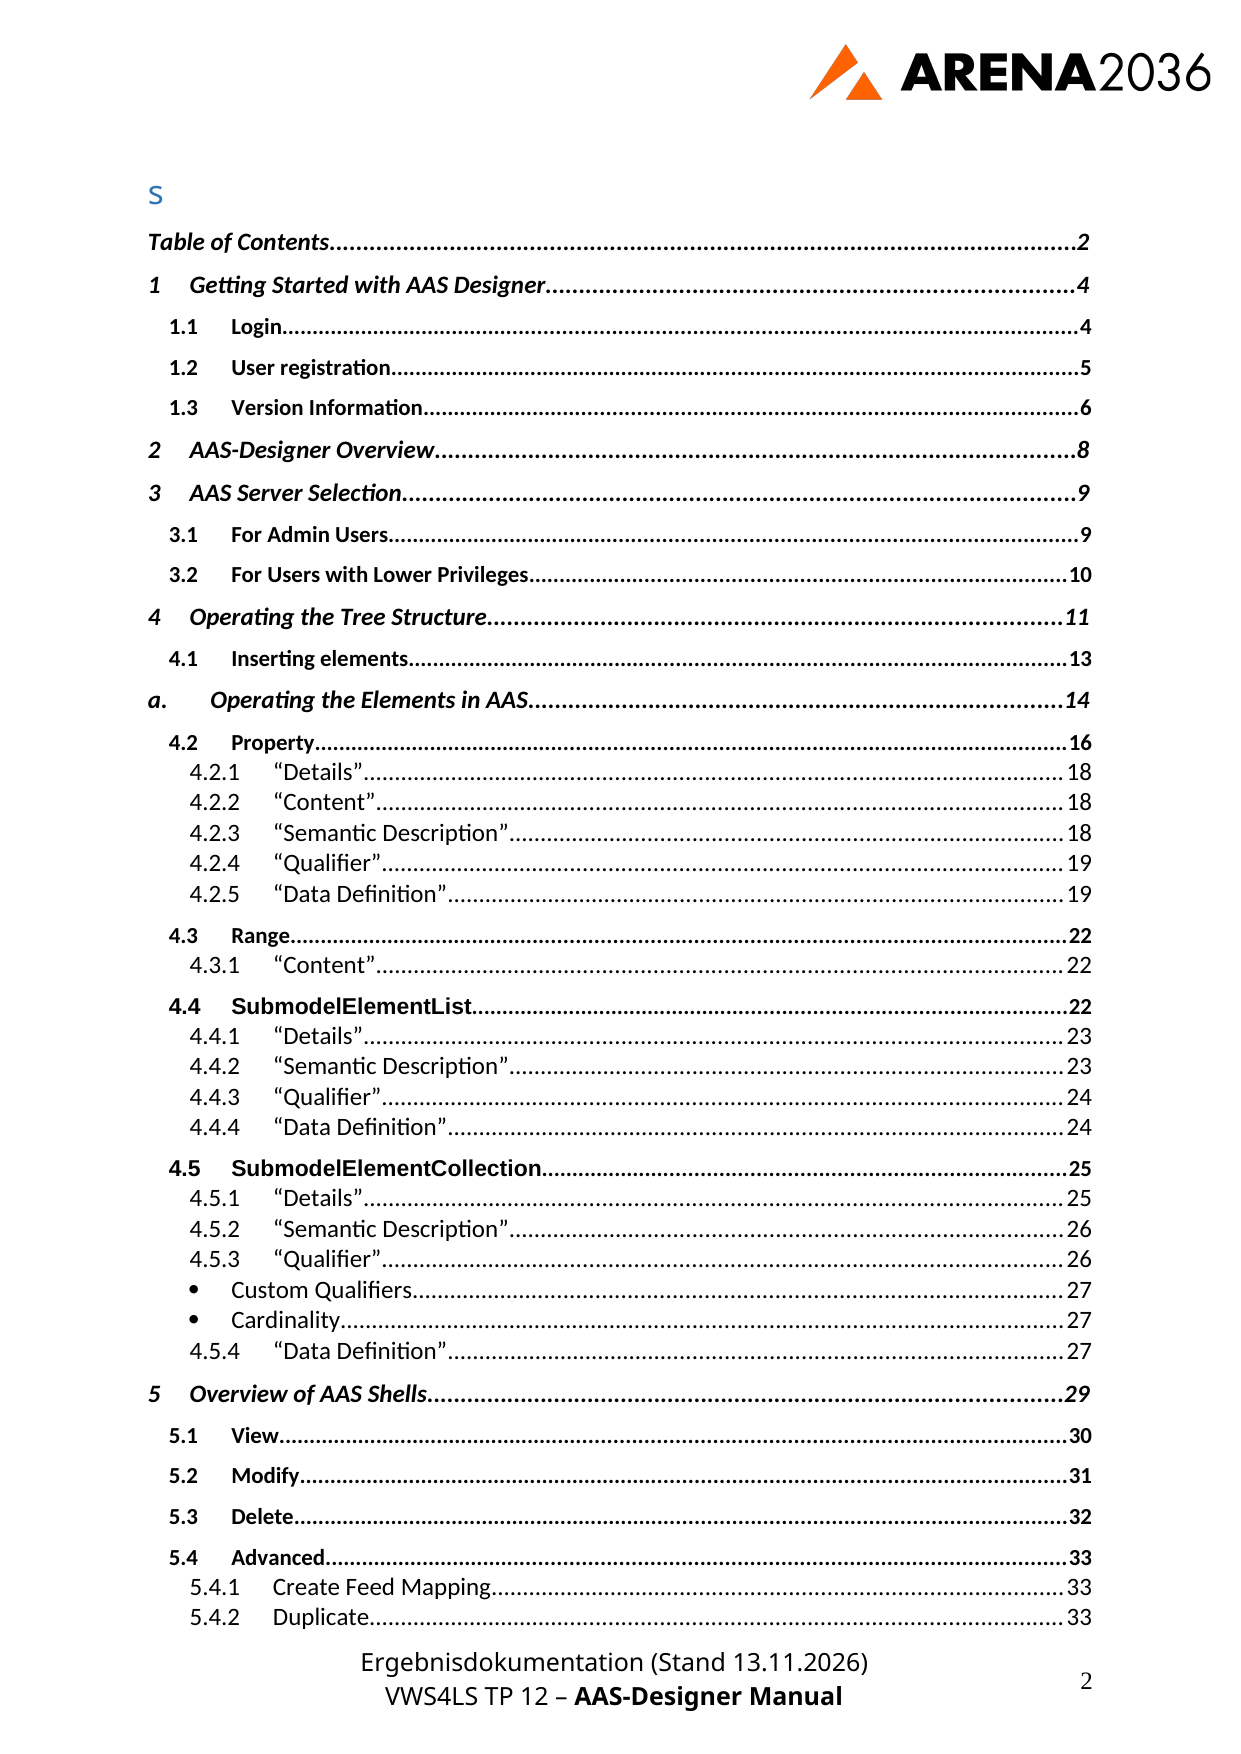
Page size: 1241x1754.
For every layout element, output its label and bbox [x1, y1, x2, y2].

picture [809, 44, 1211, 100]
